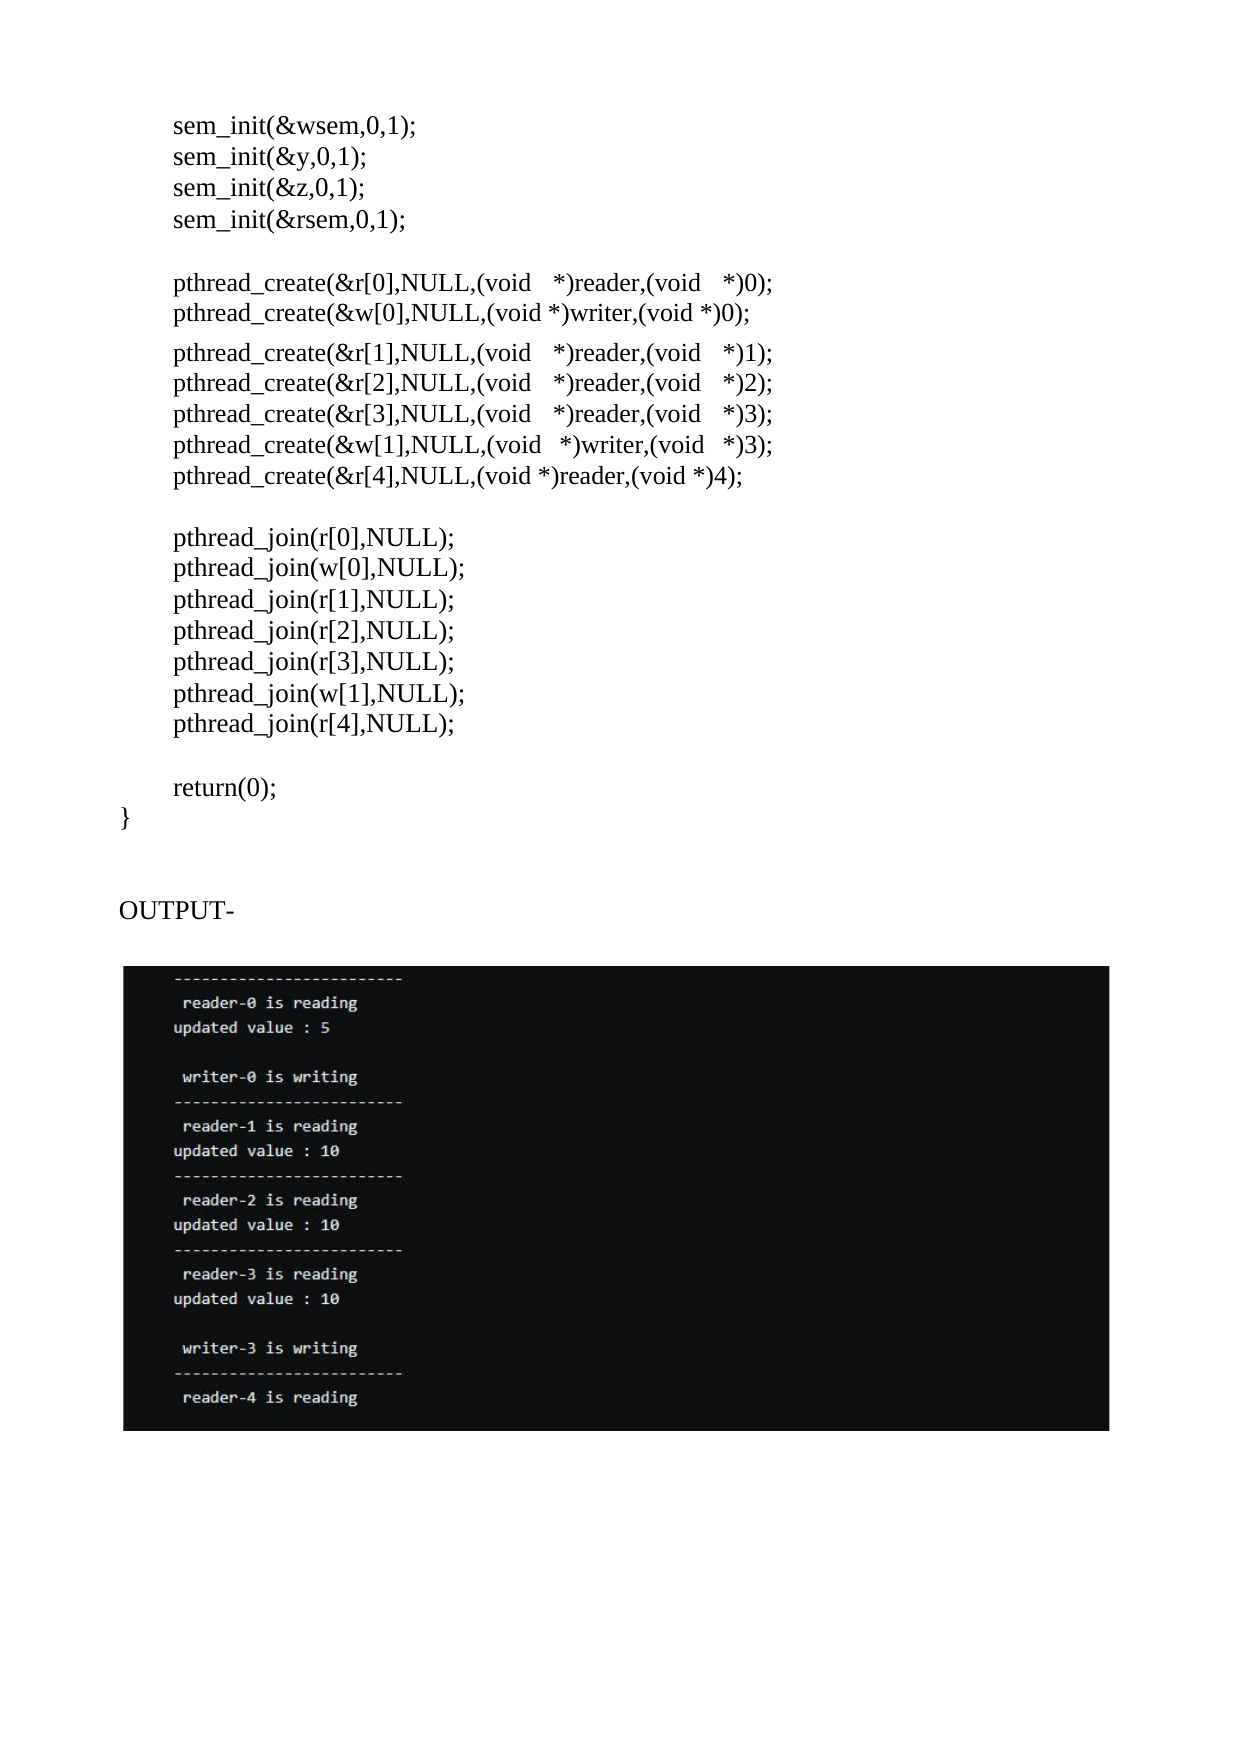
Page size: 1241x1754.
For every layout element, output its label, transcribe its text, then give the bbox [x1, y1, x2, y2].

text sem_init(&wsem,0,1); [173, 109, 1090, 141]
text sem_init(&y,0,1); [173, 141, 1090, 171]
picture [123, 966, 1110, 1431]
text pthread_join(r[4],NULL); [173, 708, 1090, 739]
text pthread_join(r[3],NULL); [173, 646, 1090, 677]
text sem_init(&rsem,0,1); [173, 203, 1090, 234]
text pthread_join(r[2],NULL); [173, 615, 1090, 646]
text sem_init(&z,0,1); [173, 171, 1090, 203]
text pthread_join(r[1],NULL); [173, 583, 1090, 615]
text pthread_create(&r[1],NULL,(void *)reader,(void *)1); pthread_create(&r[2],NULL,(void *)reader,(void *)2); pthread_create(&r[3],NULL,(void *)reader,(void *)3); pthread_create(&w[1],NULL,(void *)writer,(void *)3); pthread_create(&r[4],NULL,(void *)reader,(void *)4); [173, 337, 774, 490]
text return(0); [173, 771, 1090, 802]
text pthread_join(r[0],NULL); [173, 521, 1090, 552]
text pthread_create(&r[0],NULL,(void *)reader,(void *)0); pthread_create(&w[0],NULL,(void *)writer,(void *)0); [173, 267, 774, 327]
text pthread_join(w[0],NULL); [173, 552, 1090, 583]
text } [119, 802, 1090, 833]
text OUTPUT- [119, 894, 1090, 926]
text pthread_join(w[1],NULL); [173, 677, 1090, 708]
